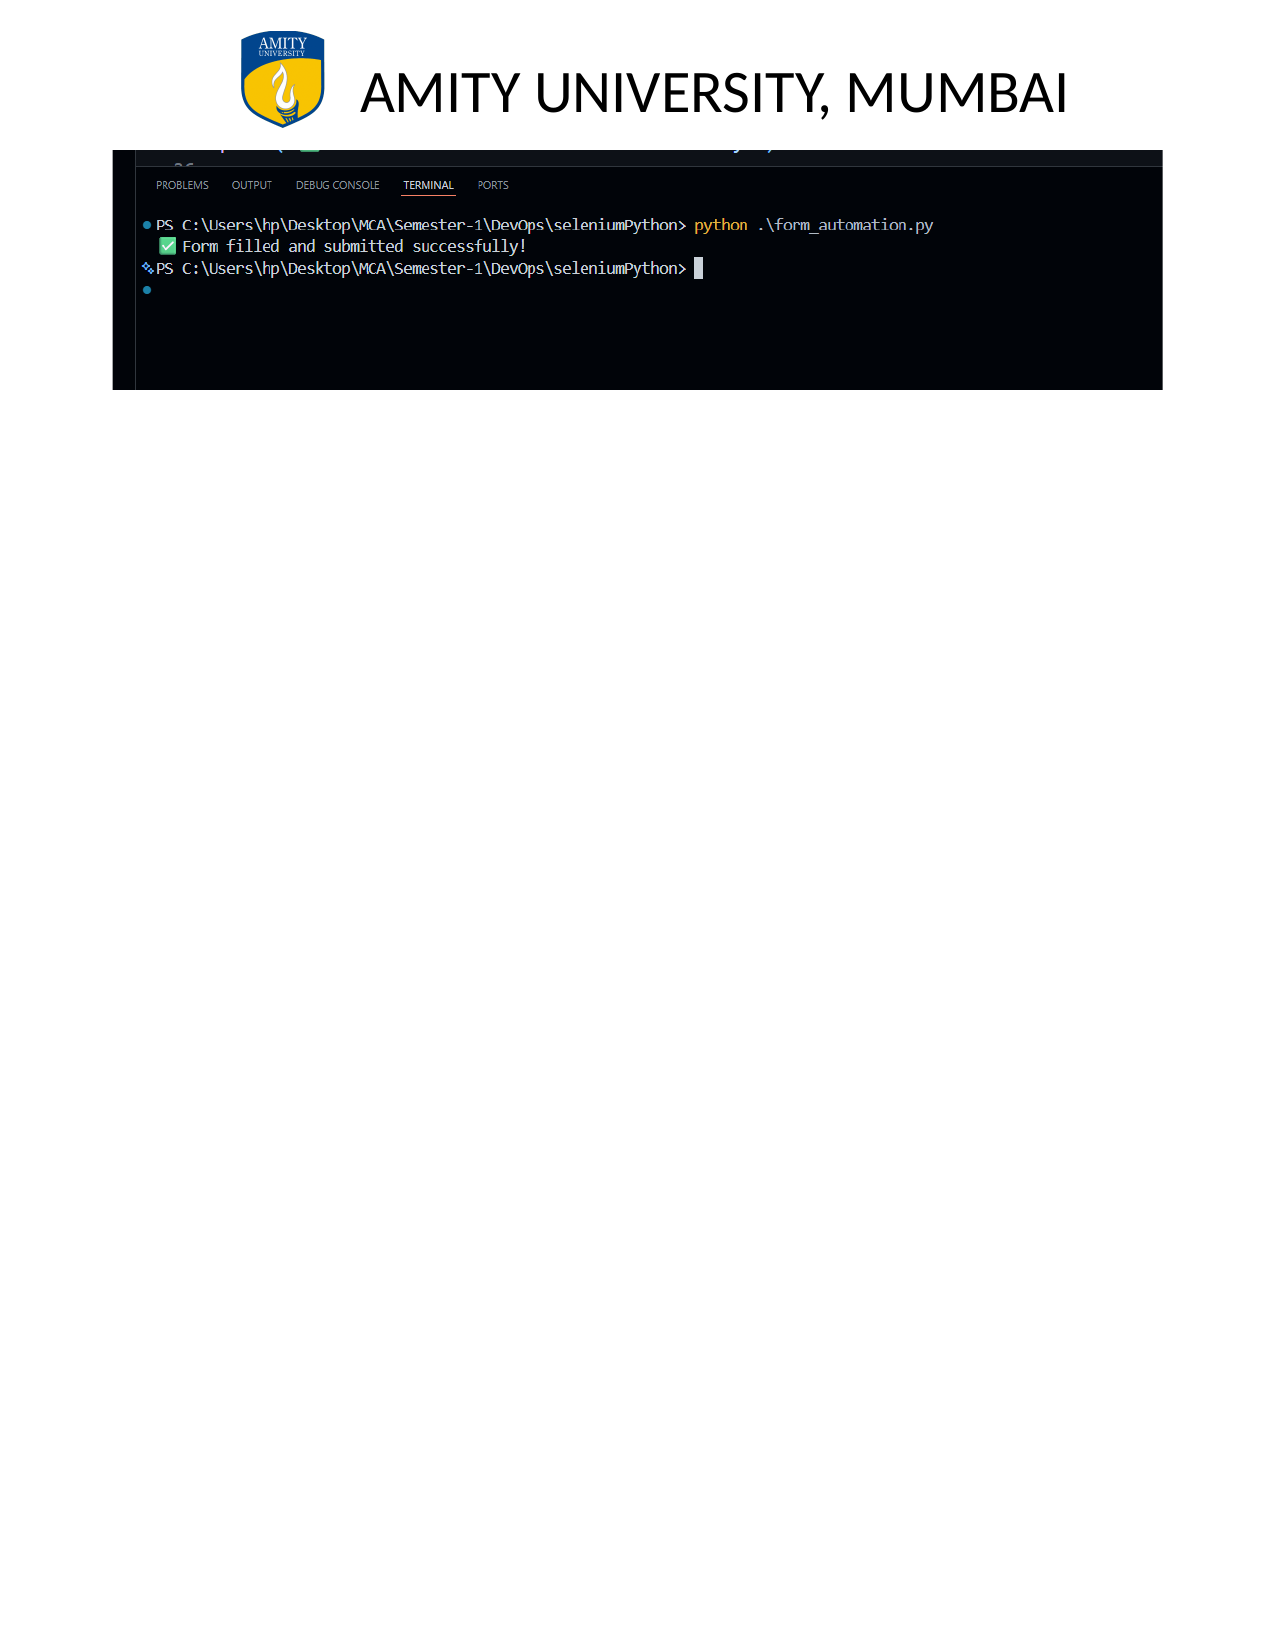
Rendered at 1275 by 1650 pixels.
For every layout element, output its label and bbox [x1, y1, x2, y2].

picture [112, 150, 1163, 390]
picture [241, 31, 327, 130]
